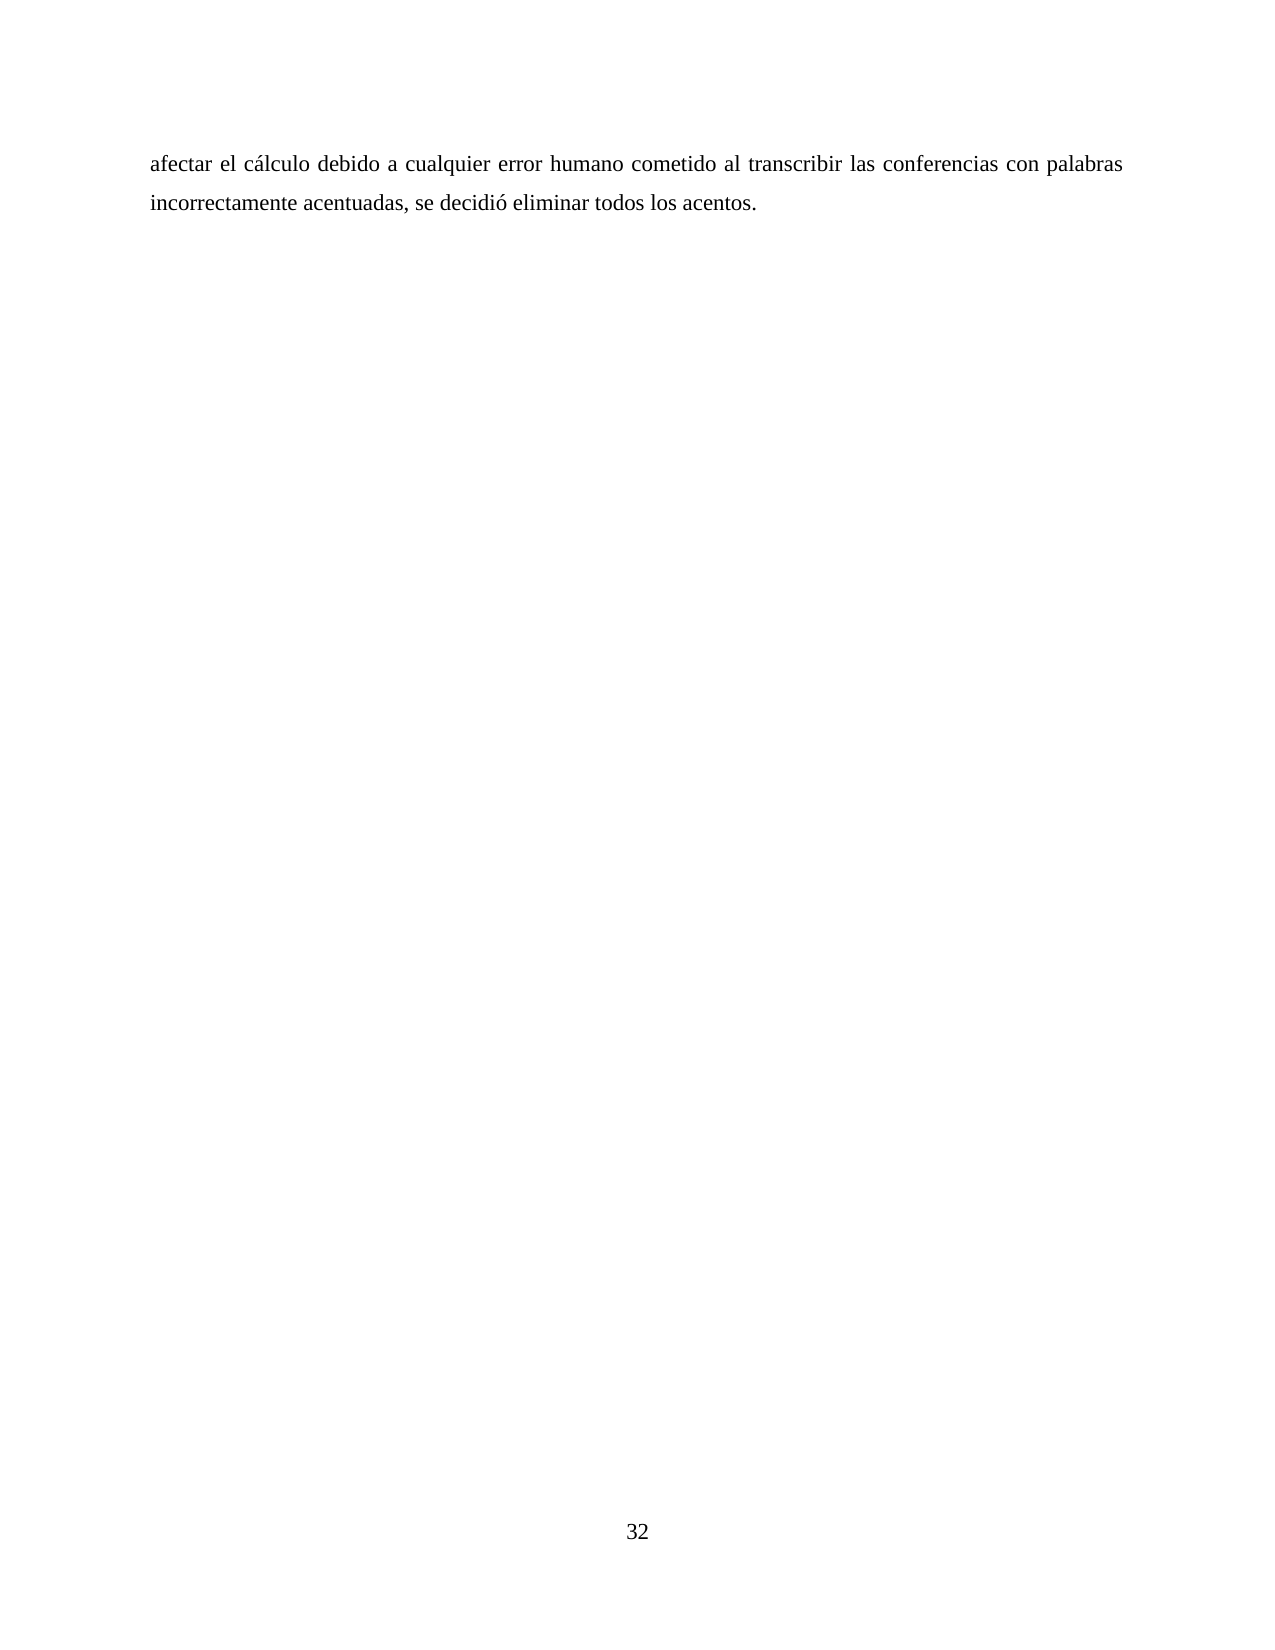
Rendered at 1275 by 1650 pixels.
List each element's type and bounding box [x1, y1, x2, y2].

text [150, 150, 1125, 216]
